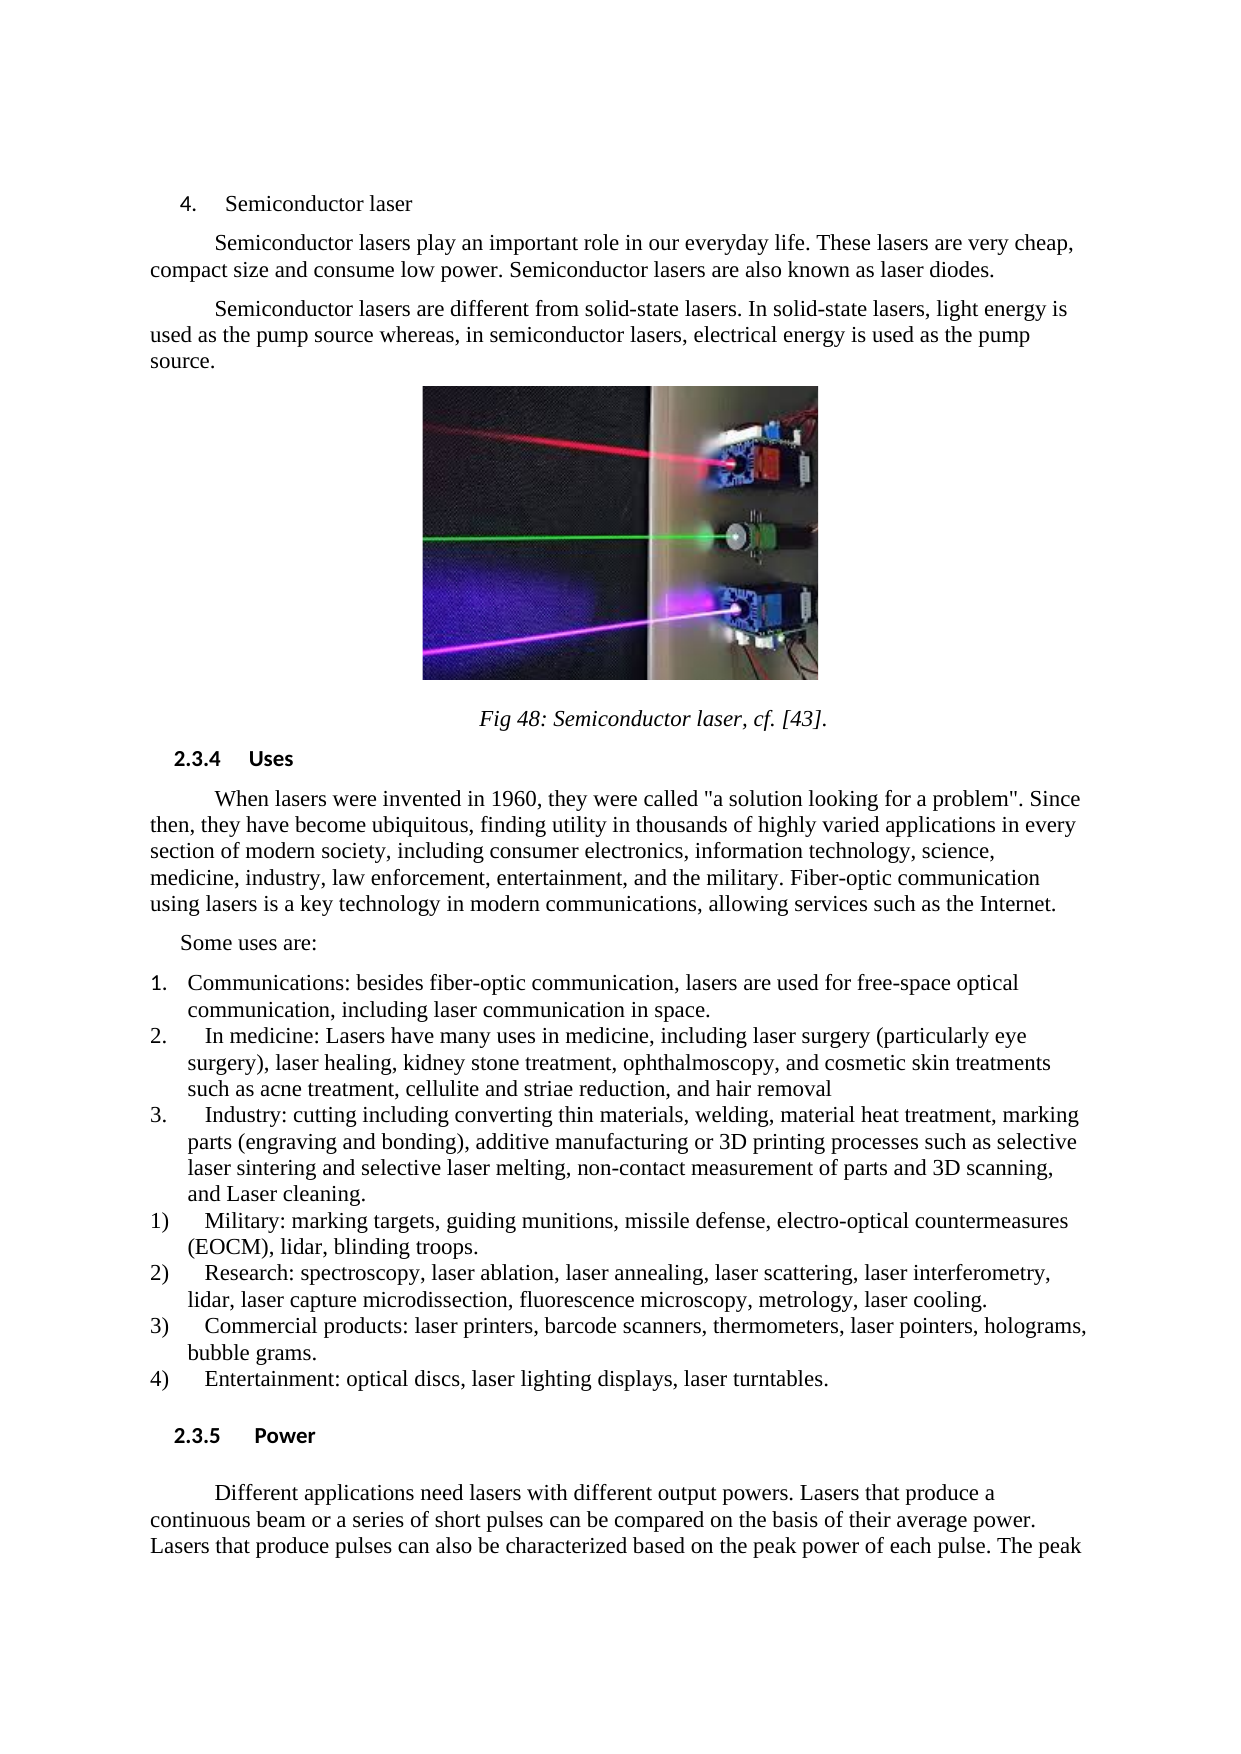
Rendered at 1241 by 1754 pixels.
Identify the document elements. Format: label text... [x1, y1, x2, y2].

list Communications: besides fiber-optic communication, lasers are used for free-space optical communication, including laser communication in space. [150, 968, 1090, 1022]
list In medicine: Lasers have many uses in medicine, including laser surgery (particularly eye surgery), laser healing, kidney stone treatment, ophthalmoscopy, and cosmetic skin treatments such as acne treatment, cellulite and striae reduction, and hair removal [150, 1022, 1090, 1101]
list Research: spectroscopy, laser ablation, laser annealing, laser scattering, laser interferometry, lidar, laser capture microdissection, fluorescence microscopy, metrology, laser cooling. [150, 1259, 1090, 1312]
list Commercial products: laser printers, barcode scanners, thermometers, laser pointers, holograms, bubble grams. [150, 1312, 1090, 1365]
text Semiconductor lasers are different from solid-state lasers. In solid-state lasers, light energy is used as the pump source whereas, in semiconductor lasers, electrical energy is used as the pump source. [150, 294, 1090, 374]
text Some uses are: [150, 929, 1090, 955]
list Entertainment: optical discs, laser lighting displays, laser turntables. [150, 1365, 1090, 1391]
text When lasers were invented in 1960, they were called "a solution looking for a problem". Since then, they have become ubiquitous, finding utility in thousands of highly varied applications in every section of modern society, including consumer electronics, information technology, science, medicine, industry, law enforcement, entertainment, and the military. Fiber-optic communication using lasers is a key technology in modern communications, allowing services such as the Internet. [150, 785, 1090, 917]
text Fig 48: Semiconductor laser, cf. [43]. [375, 705, 1090, 732]
picture [422, 386, 819, 680]
list Military: marking targets, guiding munitions, missile defense, electro-optical countermeasures (EOCM), lidar, blinding troops. [150, 1207, 1090, 1259]
list Industry: cutting including converting thin materials, welding, material heat treatment, marking parts (engraving and bonding), additive manufacturing or 3D printing processes such as selective laser sintering and selective laser melting, non-contact measurement of parts and 3D scanning, and Laser cleaning. [150, 1101, 1090, 1207]
text Power [173, 1421, 1090, 1449]
text Semiconductor lasers play an important role in our everyday life. These lasers are very cheap, compact size and consume low power. Semiconductor lasers are also known as laser diodes. [150, 229, 1090, 282]
list Semiconductor laser [179, 189, 1090, 217]
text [150, 1479, 1090, 1558]
subtitle Uses [173, 744, 1090, 772]
